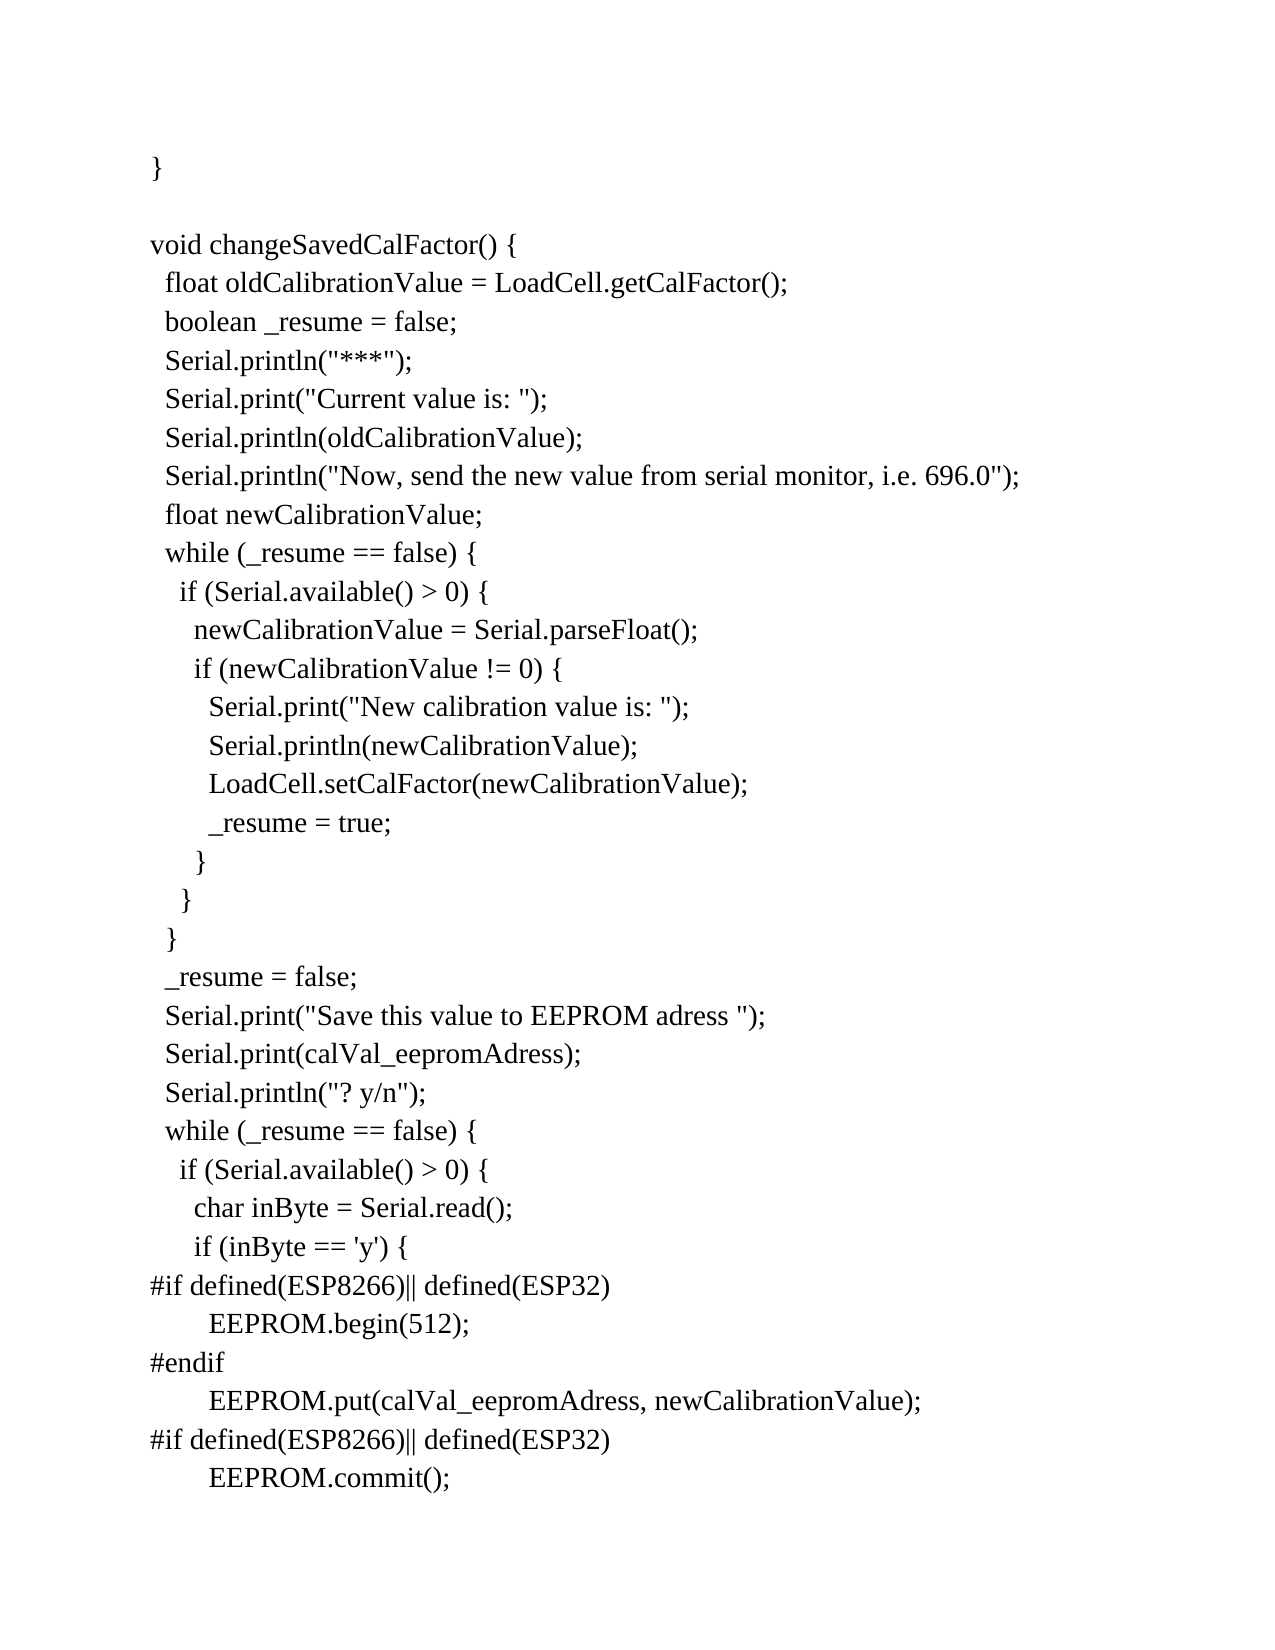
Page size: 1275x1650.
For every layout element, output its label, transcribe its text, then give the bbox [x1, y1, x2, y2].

text #if defined(ESP8266)|| defined(ESP32) [150, 1268, 1125, 1301]
text Serial.print(calVal_eepromAdress); [150, 1036, 1125, 1070]
text } [150, 844, 1125, 877]
text #endif [150, 1345, 1125, 1378]
text _resume = true; [150, 805, 1125, 839]
text newCalibrationValue = Serial.parseFloat(); [150, 612, 1125, 646]
text Serial.println(newCalibrationValue); [150, 728, 1125, 762]
text Serial.print("Current value is: "); [150, 381, 1125, 415]
text boolean _resume = false; [150, 304, 1125, 338]
text Serial.println(oldCalibrationValue); [150, 420, 1125, 453]
text } [150, 150, 1125, 183]
text Serial.print("New calibration value is: "); [150, 689, 1125, 723]
text LoadCell.setCalFactor(newCalibrationValue); [150, 767, 1125, 800]
text Serial.println("Now, send the new value from serial monitor, i.e. 696.0"); [150, 458, 1125, 492]
text if (newCalibrationValue != 0) { [150, 651, 1125, 684]
text Serial.print("Save this value to EEPROM adress "); [150, 998, 1125, 1031]
text float newCalibrationValue; [150, 497, 1125, 530]
text while (_resume == false) { [150, 535, 1125, 569]
text EEPROM.commit(); [150, 1460, 1125, 1494]
text float oldCalibrationValue = LoadCell.getCalFactor(); [150, 266, 1125, 299]
text Serial.println("***"); [150, 343, 1125, 376]
text char inByte = Serial.read(); [150, 1191, 1125, 1224]
text if (inByte == 'y') { [150, 1229, 1125, 1263]
text while (_resume == false) { [150, 1113, 1125, 1147]
text _resume = false; [150, 959, 1125, 993]
text EEPROM.put(calVal_eepromAdress, newCalibrationValue); [150, 1383, 1125, 1417]
text EEPROM.begin(512); [150, 1306, 1125, 1340]
text } [150, 921, 1125, 954]
text #if defined(ESP8266)|| defined(ESP32) [150, 1422, 1125, 1455]
text if (Serial.available() > 0) { [150, 574, 1125, 607]
text void changeSavedCalFactor() { [150, 227, 1125, 261]
text if (Serial.available() > 0) { [150, 1152, 1125, 1186]
text } [150, 882, 1125, 916]
text Serial.println("? y/n"); [150, 1075, 1125, 1108]
